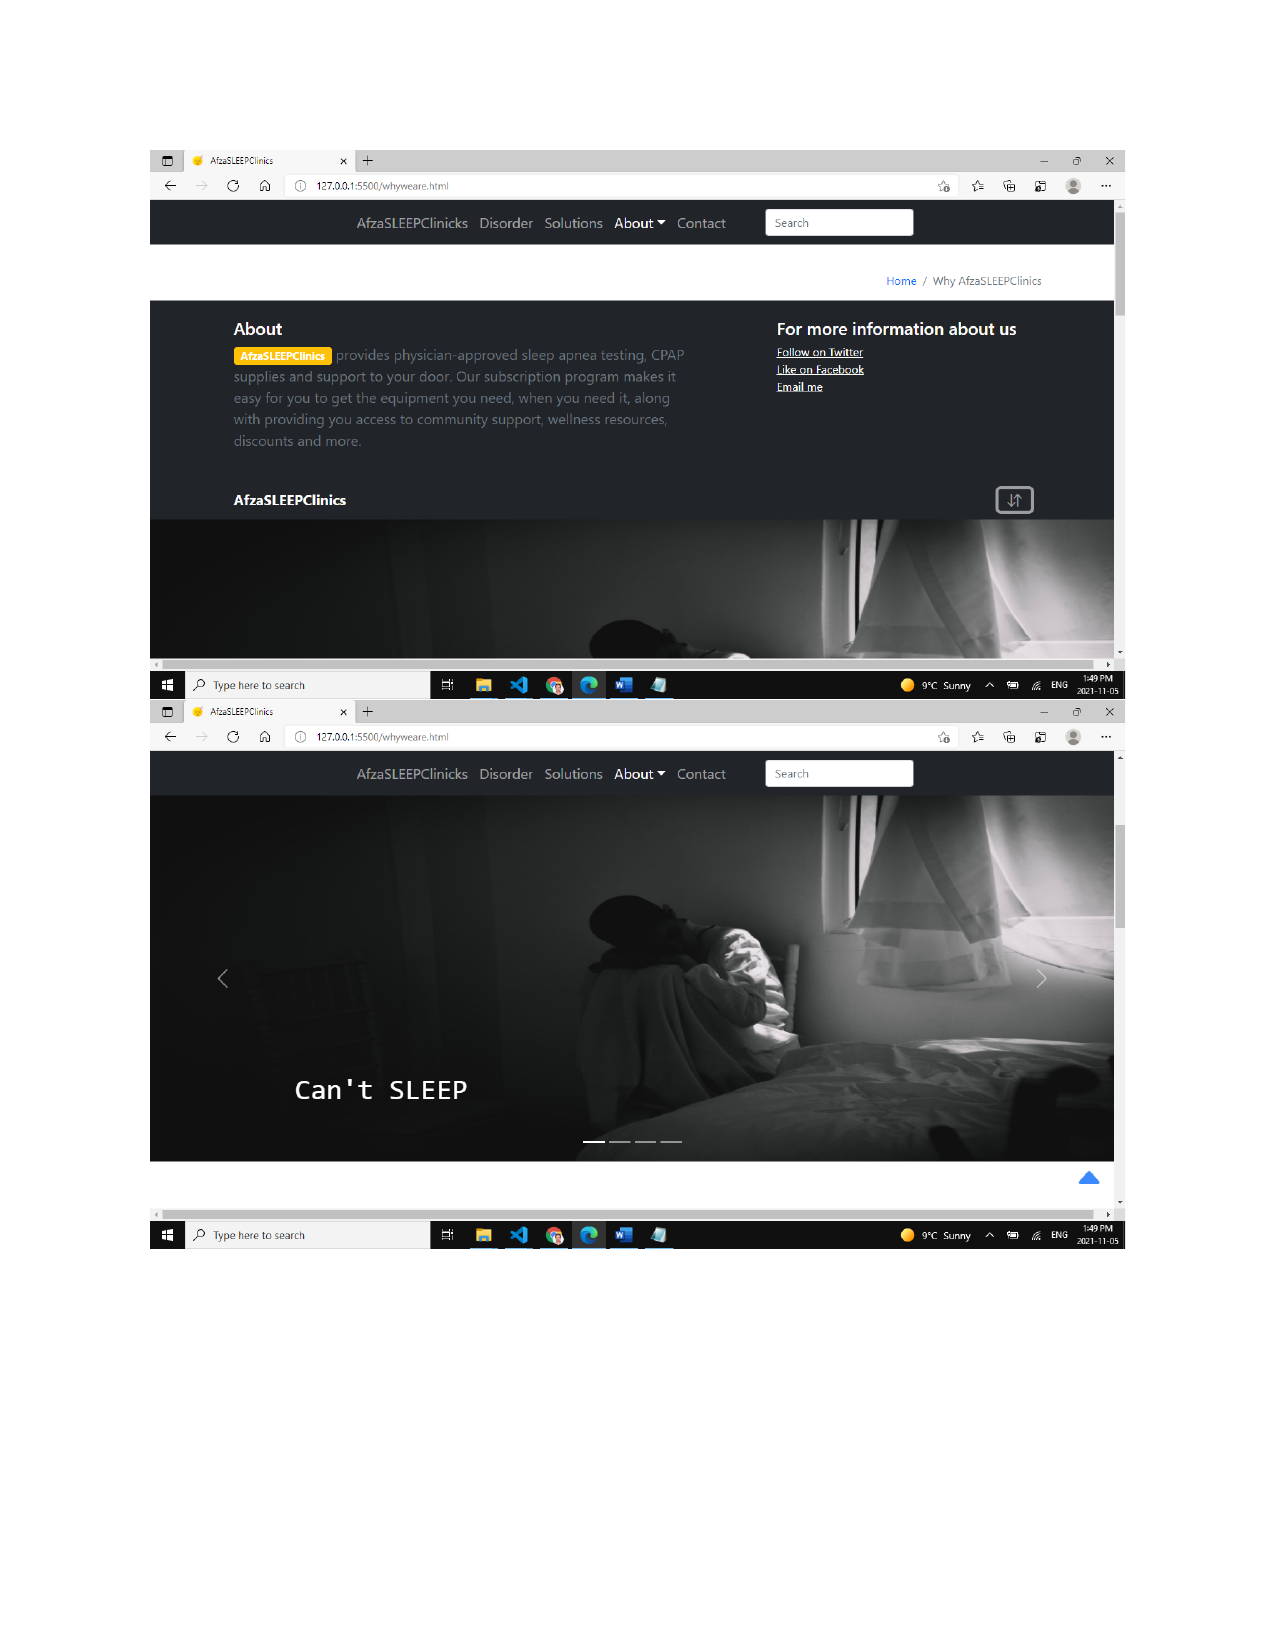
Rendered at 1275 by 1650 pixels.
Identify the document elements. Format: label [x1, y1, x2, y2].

picture [150, 700, 1125, 1249]
picture [150, 150, 1125, 699]
